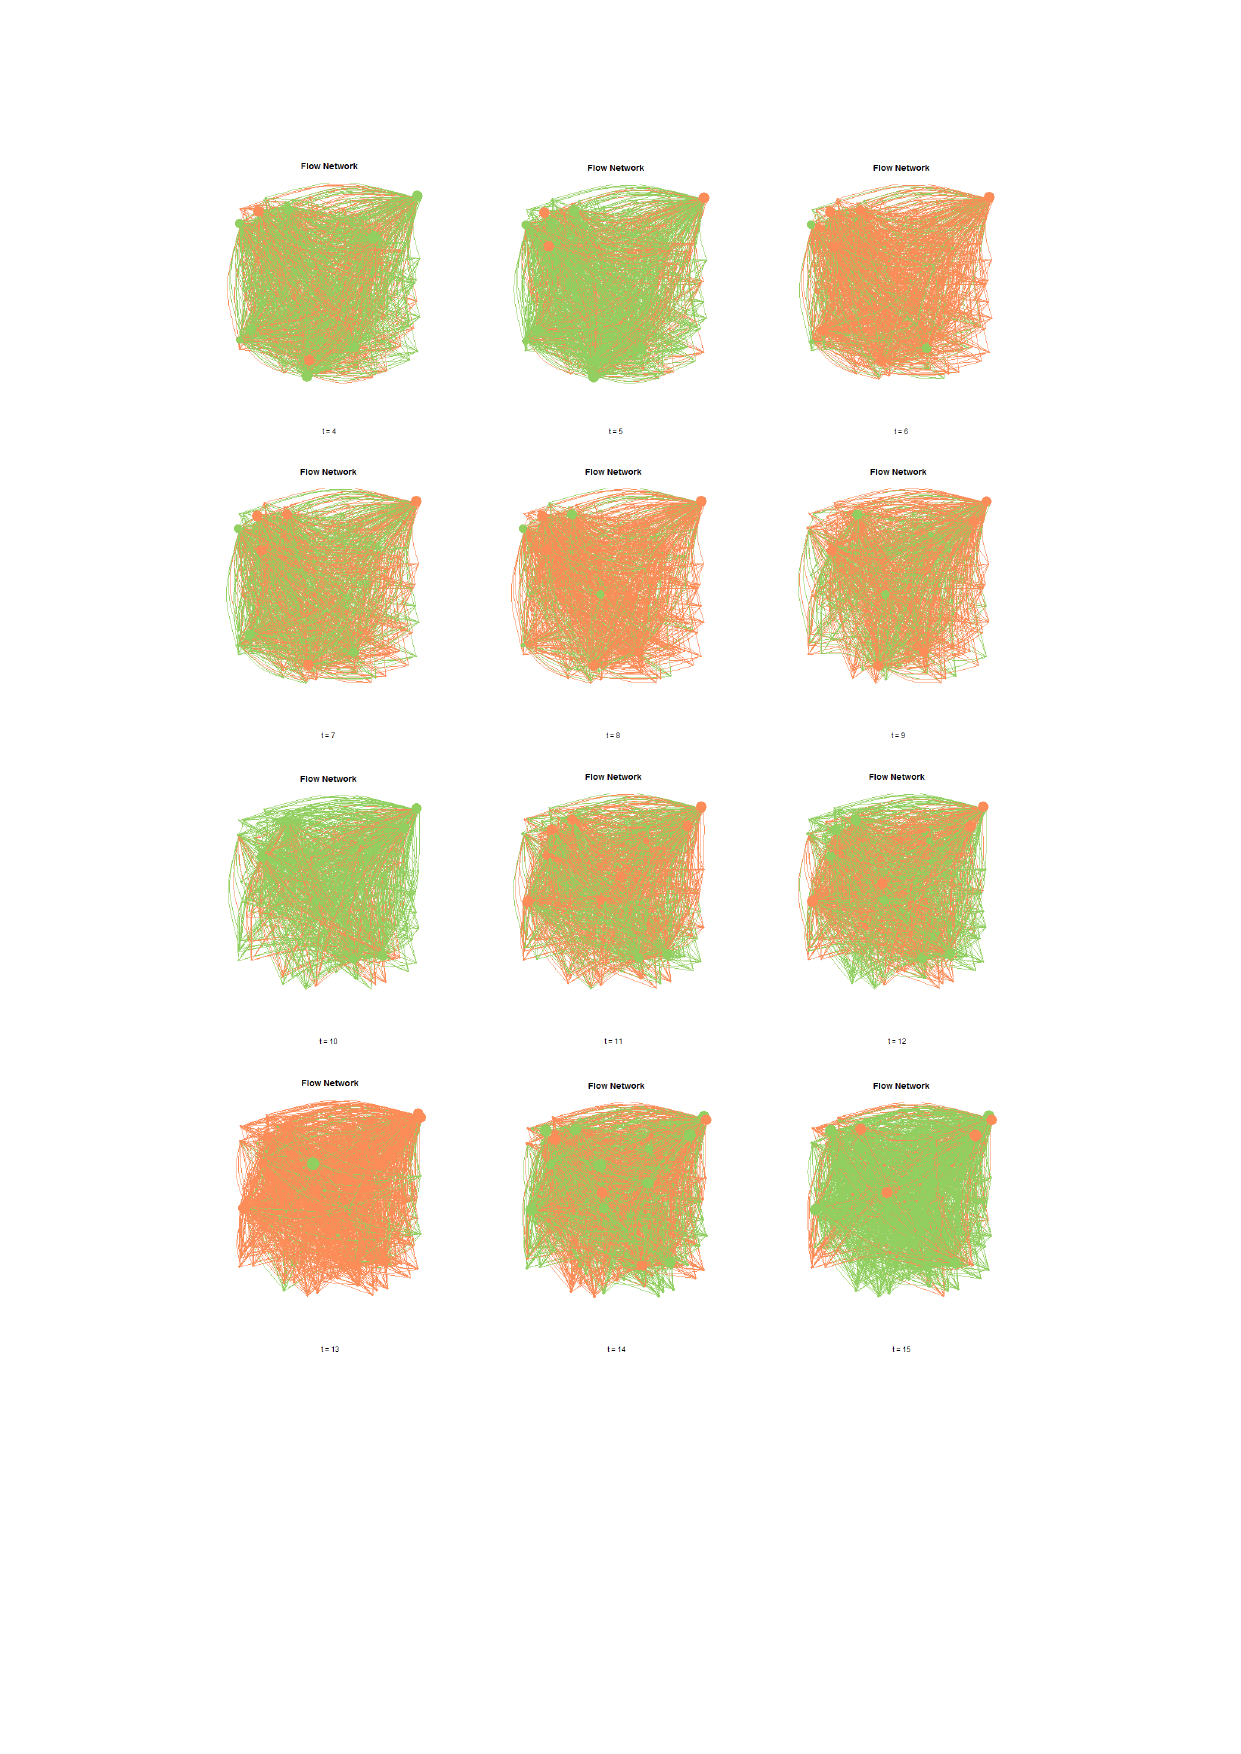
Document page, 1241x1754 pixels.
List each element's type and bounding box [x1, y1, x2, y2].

picture [177, 1065, 1036, 1354]
picture [177, 454, 1033, 740]
picture [177, 758, 1030, 1046]
picture [177, 147, 1036, 436]
